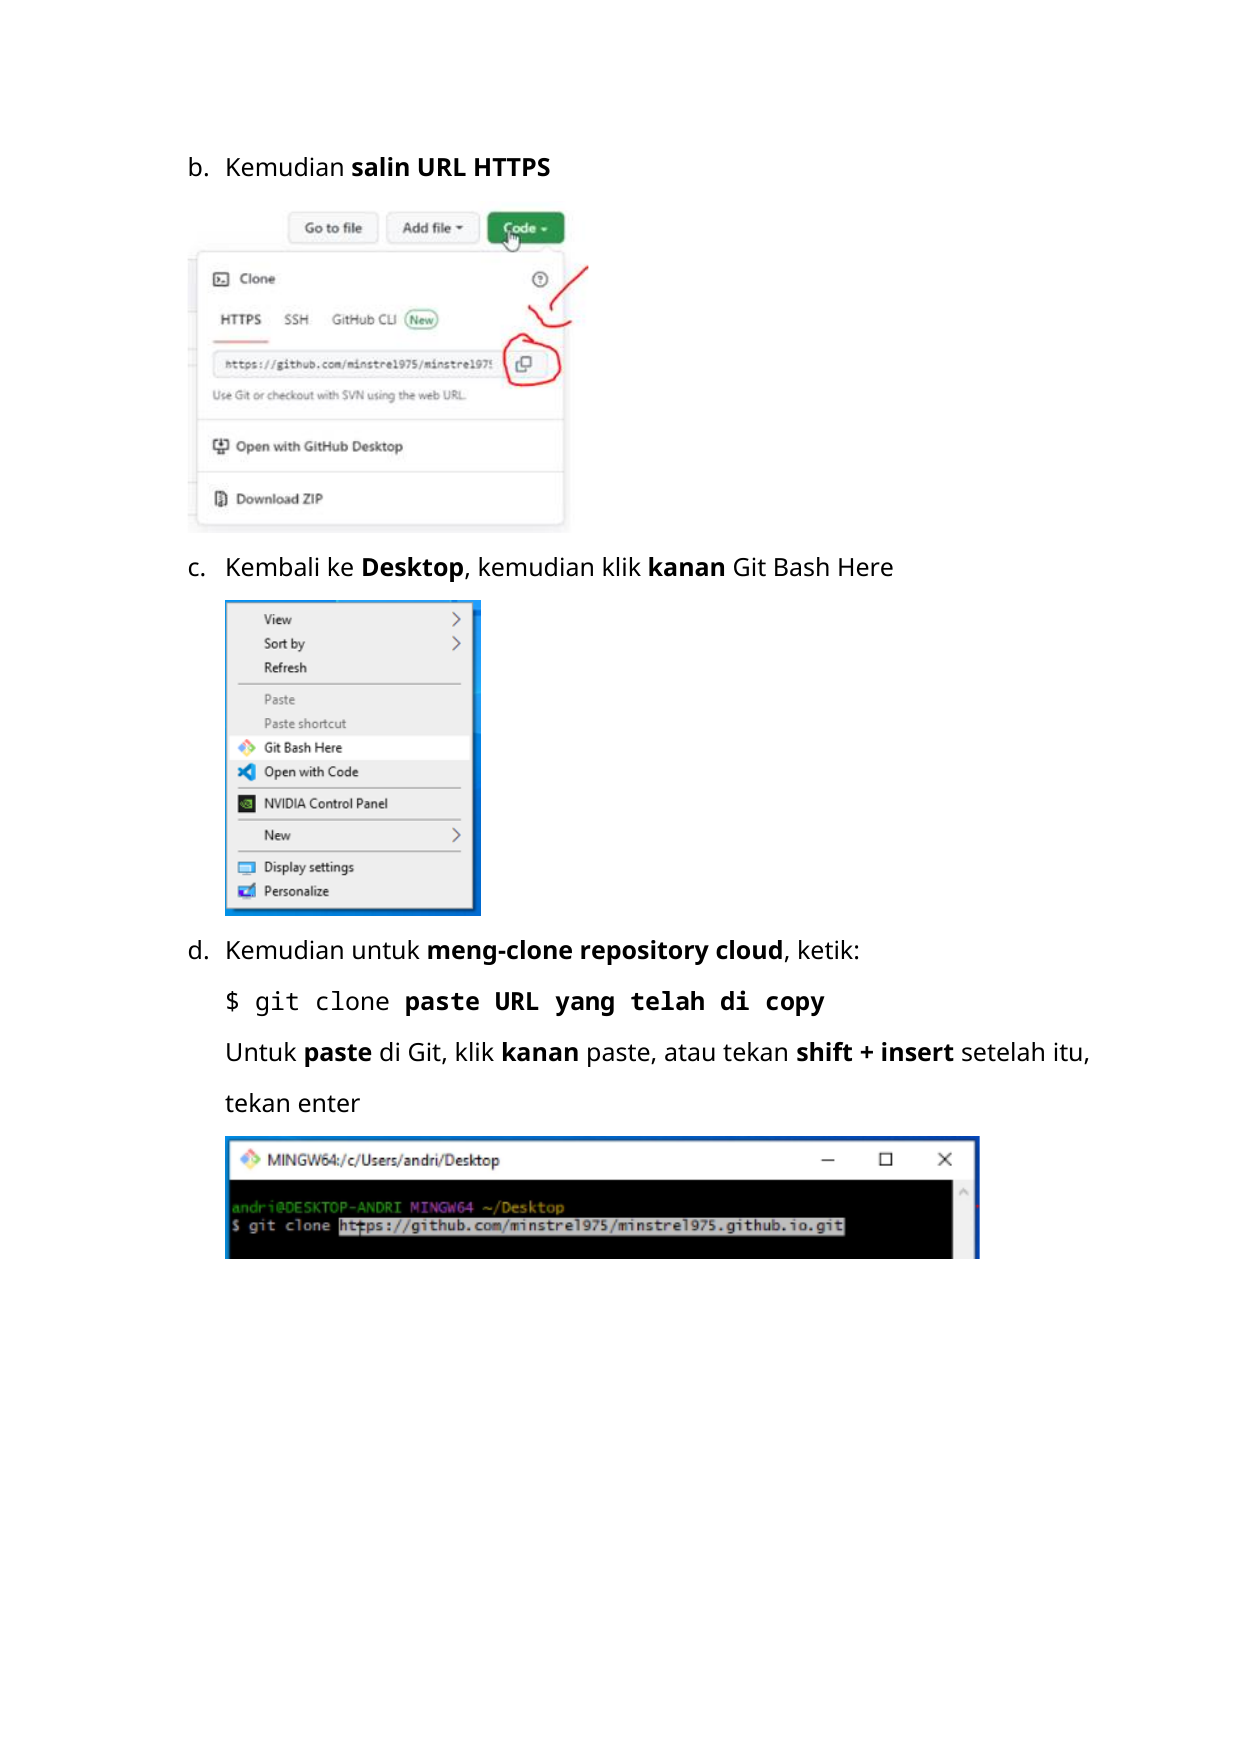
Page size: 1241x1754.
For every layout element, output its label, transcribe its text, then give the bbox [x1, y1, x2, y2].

picture [225, 1136, 980, 1259]
list Kemudian untuk meng-clone repository cloud, ketik: [187, 932, 1090, 966]
picture [225, 600, 481, 916]
list $ git clone paste URL yang telah di copy [225, 983, 1090, 1017]
list Kembali ke Desktop, kemudian klik kanan Git Bash Here [187, 549, 1090, 583]
list Untuk paste di Git, klik kanan paste, atau tekan shift + insert setelah itu, tekan enter [225, 1034, 1090, 1119]
list Kemudian salin URL HTTPS [187, 150, 1090, 184]
picture [187, 201, 589, 533]
